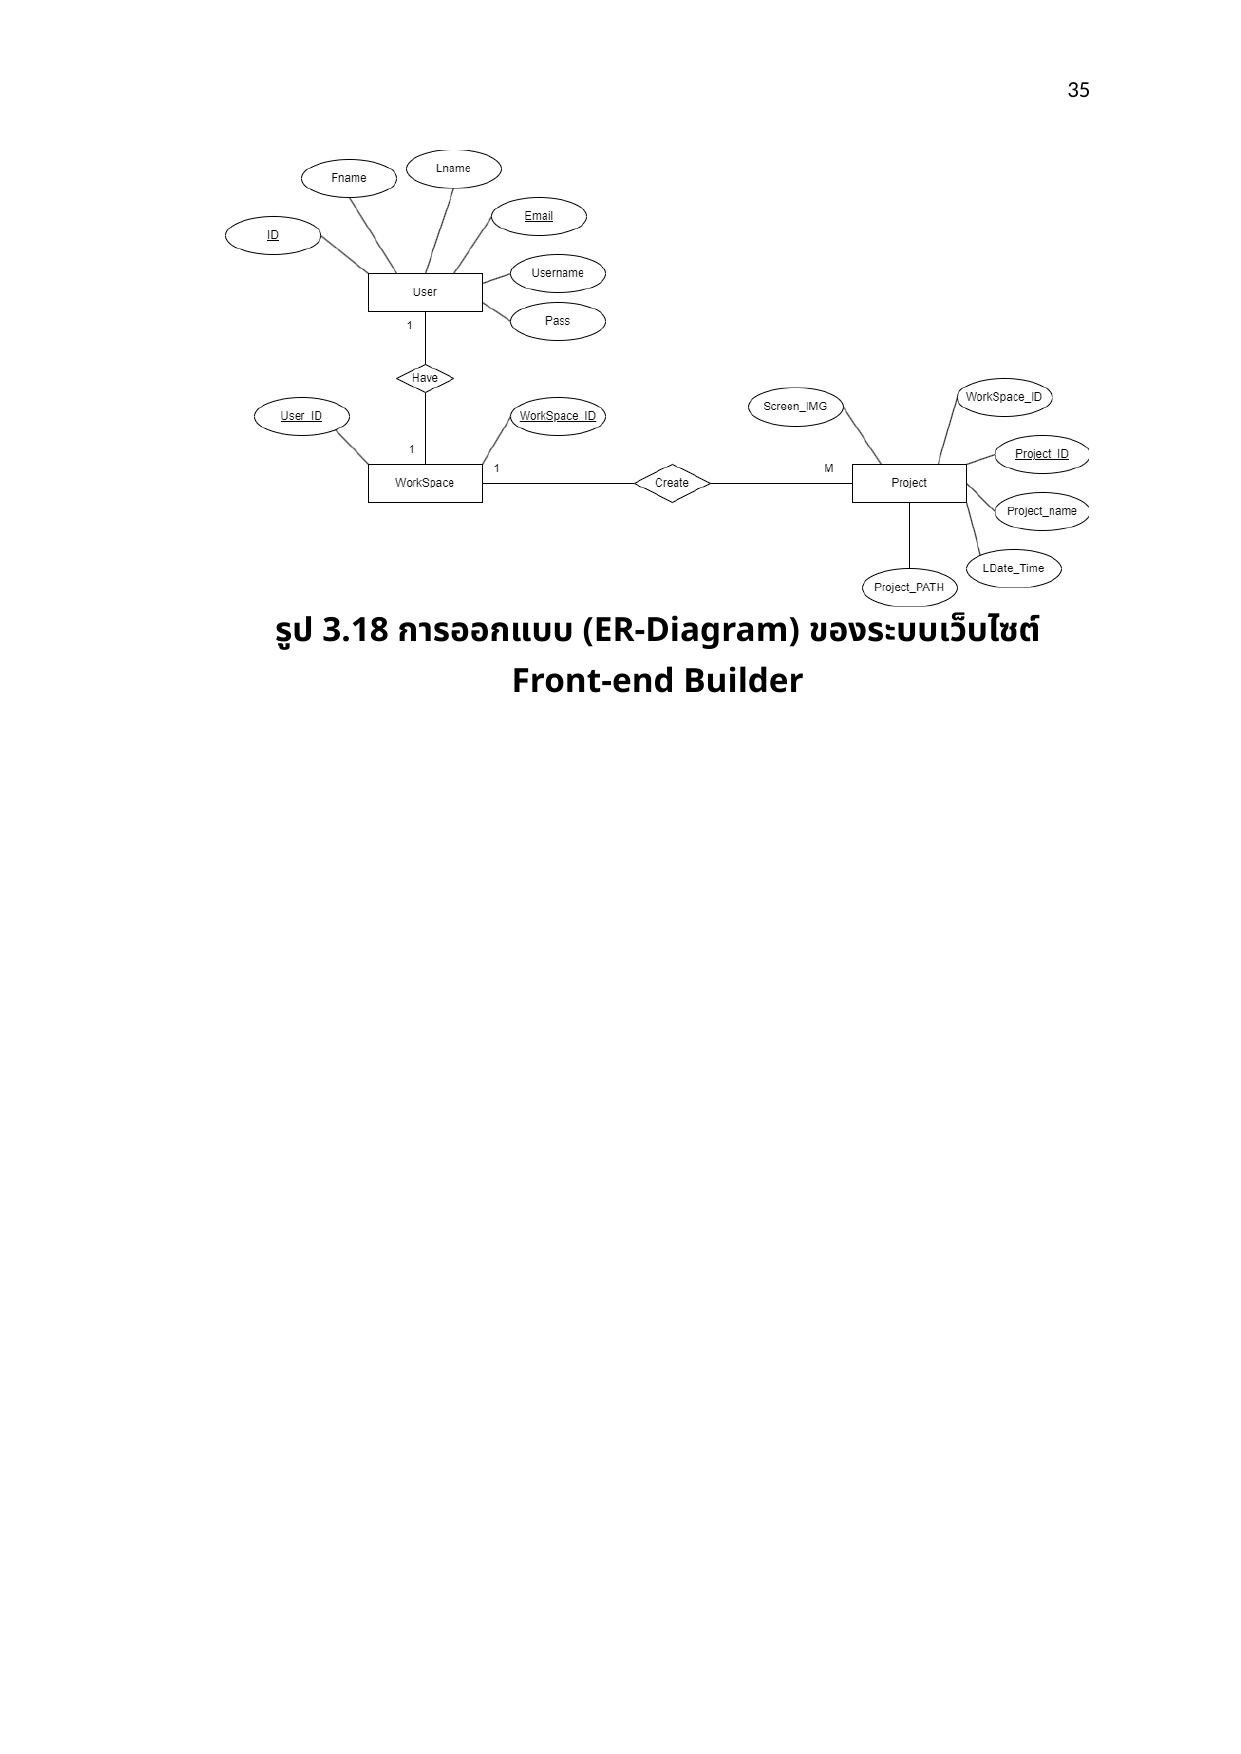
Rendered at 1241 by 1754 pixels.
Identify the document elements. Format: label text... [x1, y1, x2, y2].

picture [225, 150, 1089, 607]
